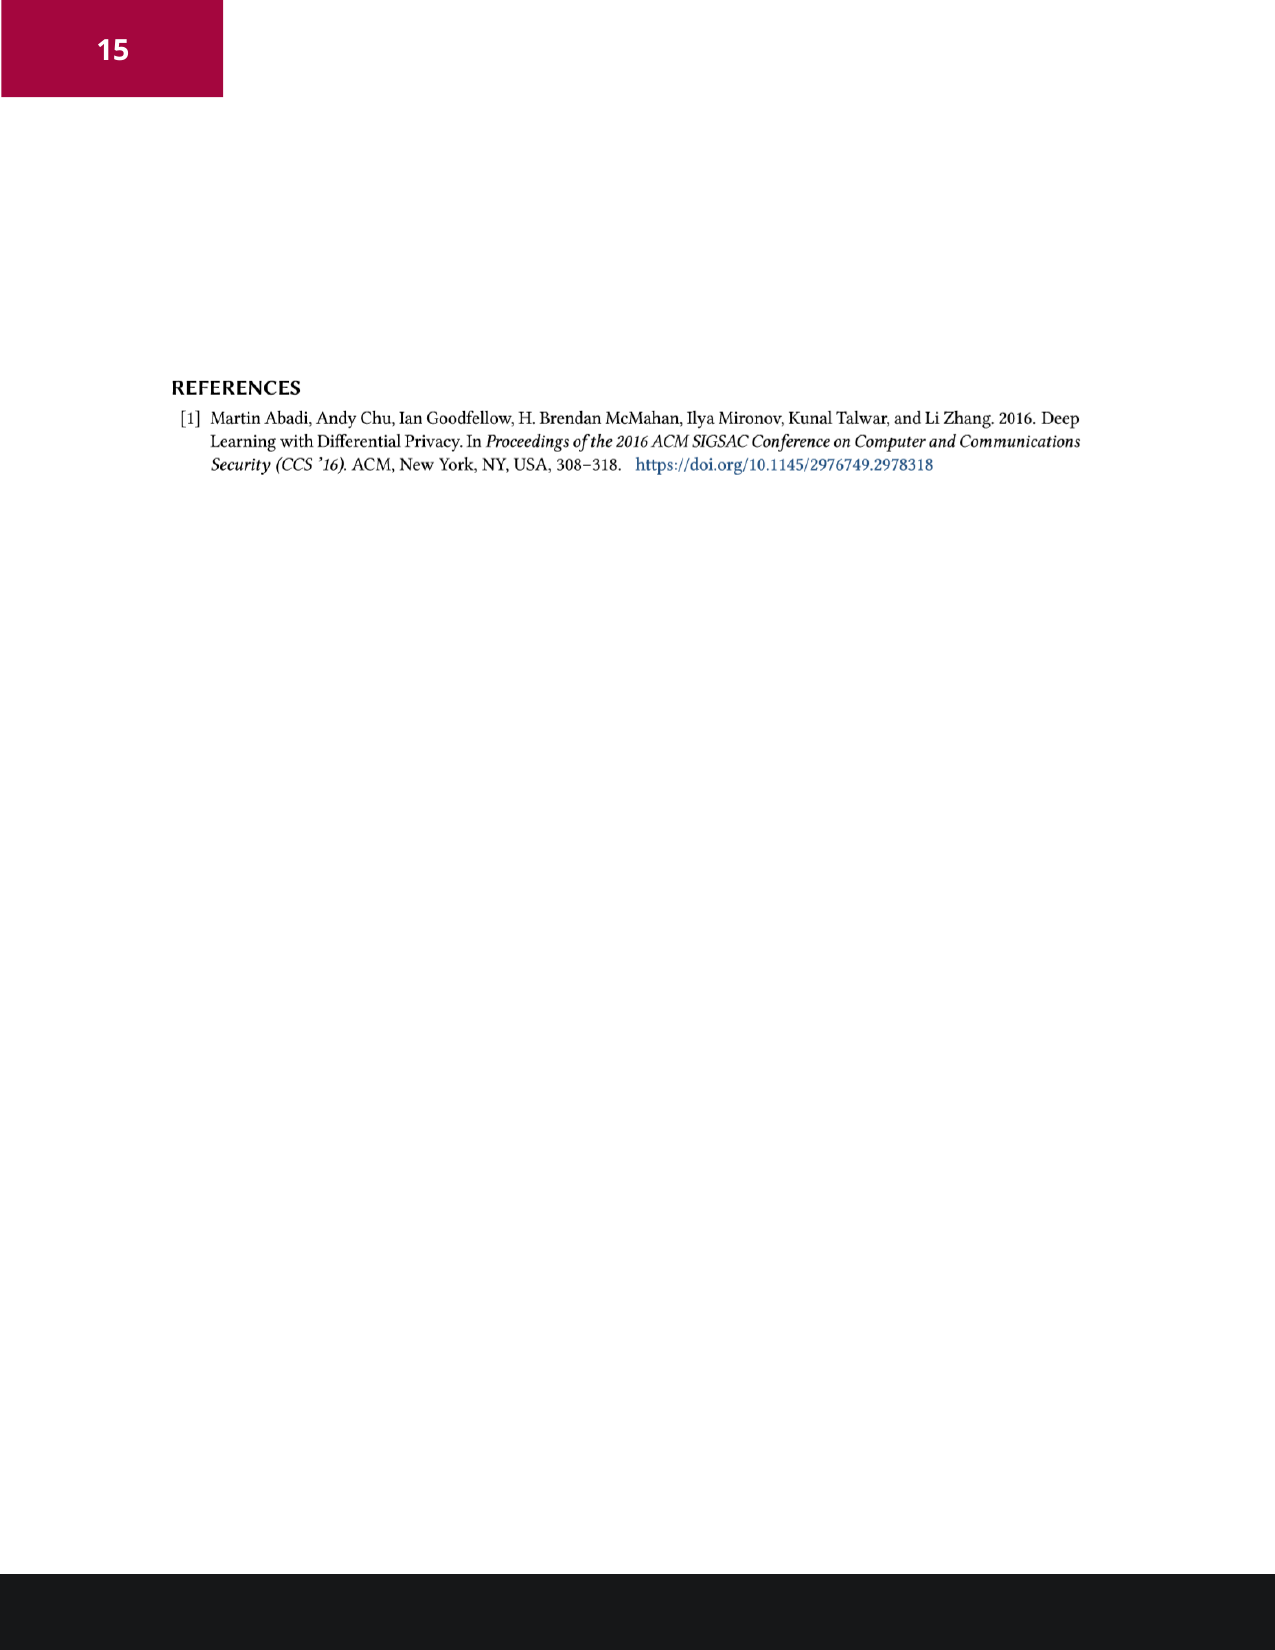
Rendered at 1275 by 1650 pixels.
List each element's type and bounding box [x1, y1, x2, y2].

picture [157, 365, 1091, 480]
